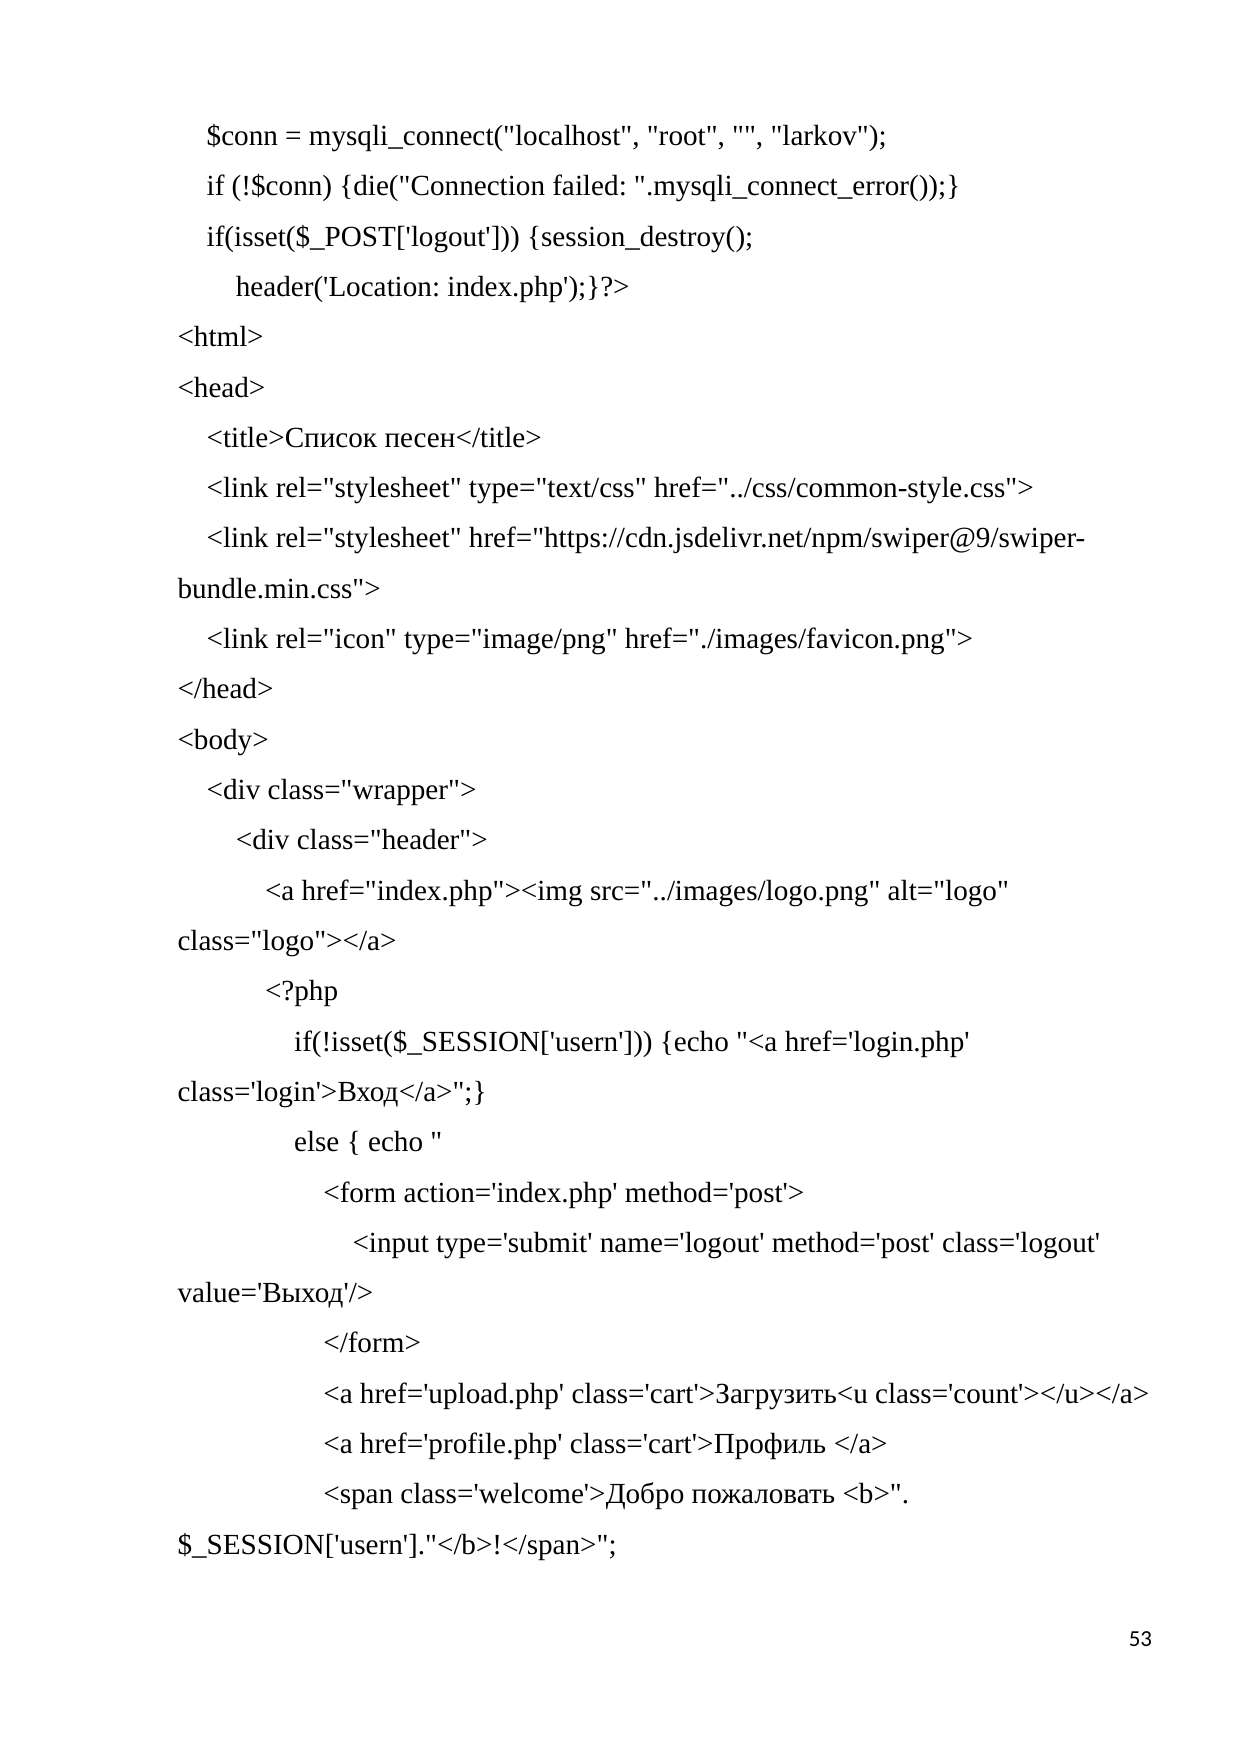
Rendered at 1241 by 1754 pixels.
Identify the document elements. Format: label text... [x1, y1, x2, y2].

text <link rel="stylesheet" href="https://cdn.jsdelivr.net/npm/swiper@9/swiper-bundle.min.css"> [177, 521, 1152, 604]
text <div class="wrapper"> [177, 772, 1152, 806]
text <span class='welcome'>Добро пожаловать <b>".$_SESSION['usern']."</b>!</span>"; [177, 1477, 1152, 1560]
text <link rel="stylesheet" type="text/css" href="../css/common-style.css"> [177, 470, 1152, 504]
text <title>Список песен</title> [177, 420, 1152, 453]
text if (!$conn) {die("Connection failed: ".mysqli_connect_error());} [177, 168, 1152, 202]
text <body> [177, 722, 1152, 755]
text </form> [177, 1326, 1152, 1359]
text <a href="index.php"><img src="../images/logo.png" alt="logo" class="logo"></a> [177, 873, 1152, 957]
text </head> [177, 672, 1152, 705]
text if(!isset($_SESSION['usern'])) {echo "<a href='login.php' class='login'>Вход</a>";} [177, 1024, 1152, 1108]
text $conn = mysqli_connect("localhost", "root", "", "larkov"); [177, 118, 1152, 152]
text <html> [177, 319, 1152, 353]
text <a href='upload.php' class='cart'>Загрузить<u class='count'></u></a> [177, 1376, 1152, 1409]
text <?php [177, 973, 1152, 1007]
text else { echo " [177, 1124, 1152, 1158]
text <head> [177, 370, 1152, 403]
text <form action='index.php' method='post'> [177, 1175, 1152, 1208]
text <link rel="icon" type="image/png" href="./images/favicon.png"> [177, 621, 1152, 655]
text header('Location: index.php');}?> [177, 269, 1152, 303]
text <a href='profile.php' class='cart'>Профиль </a> [177, 1426, 1152, 1460]
text <input type='submit' name='logout' method='post' class='logout' value='Выход'/> [177, 1225, 1152, 1309]
text if(isset($_POST['logout'])) {session_destroy(); [177, 219, 1152, 252]
text <div class="header"> [177, 822, 1152, 856]
